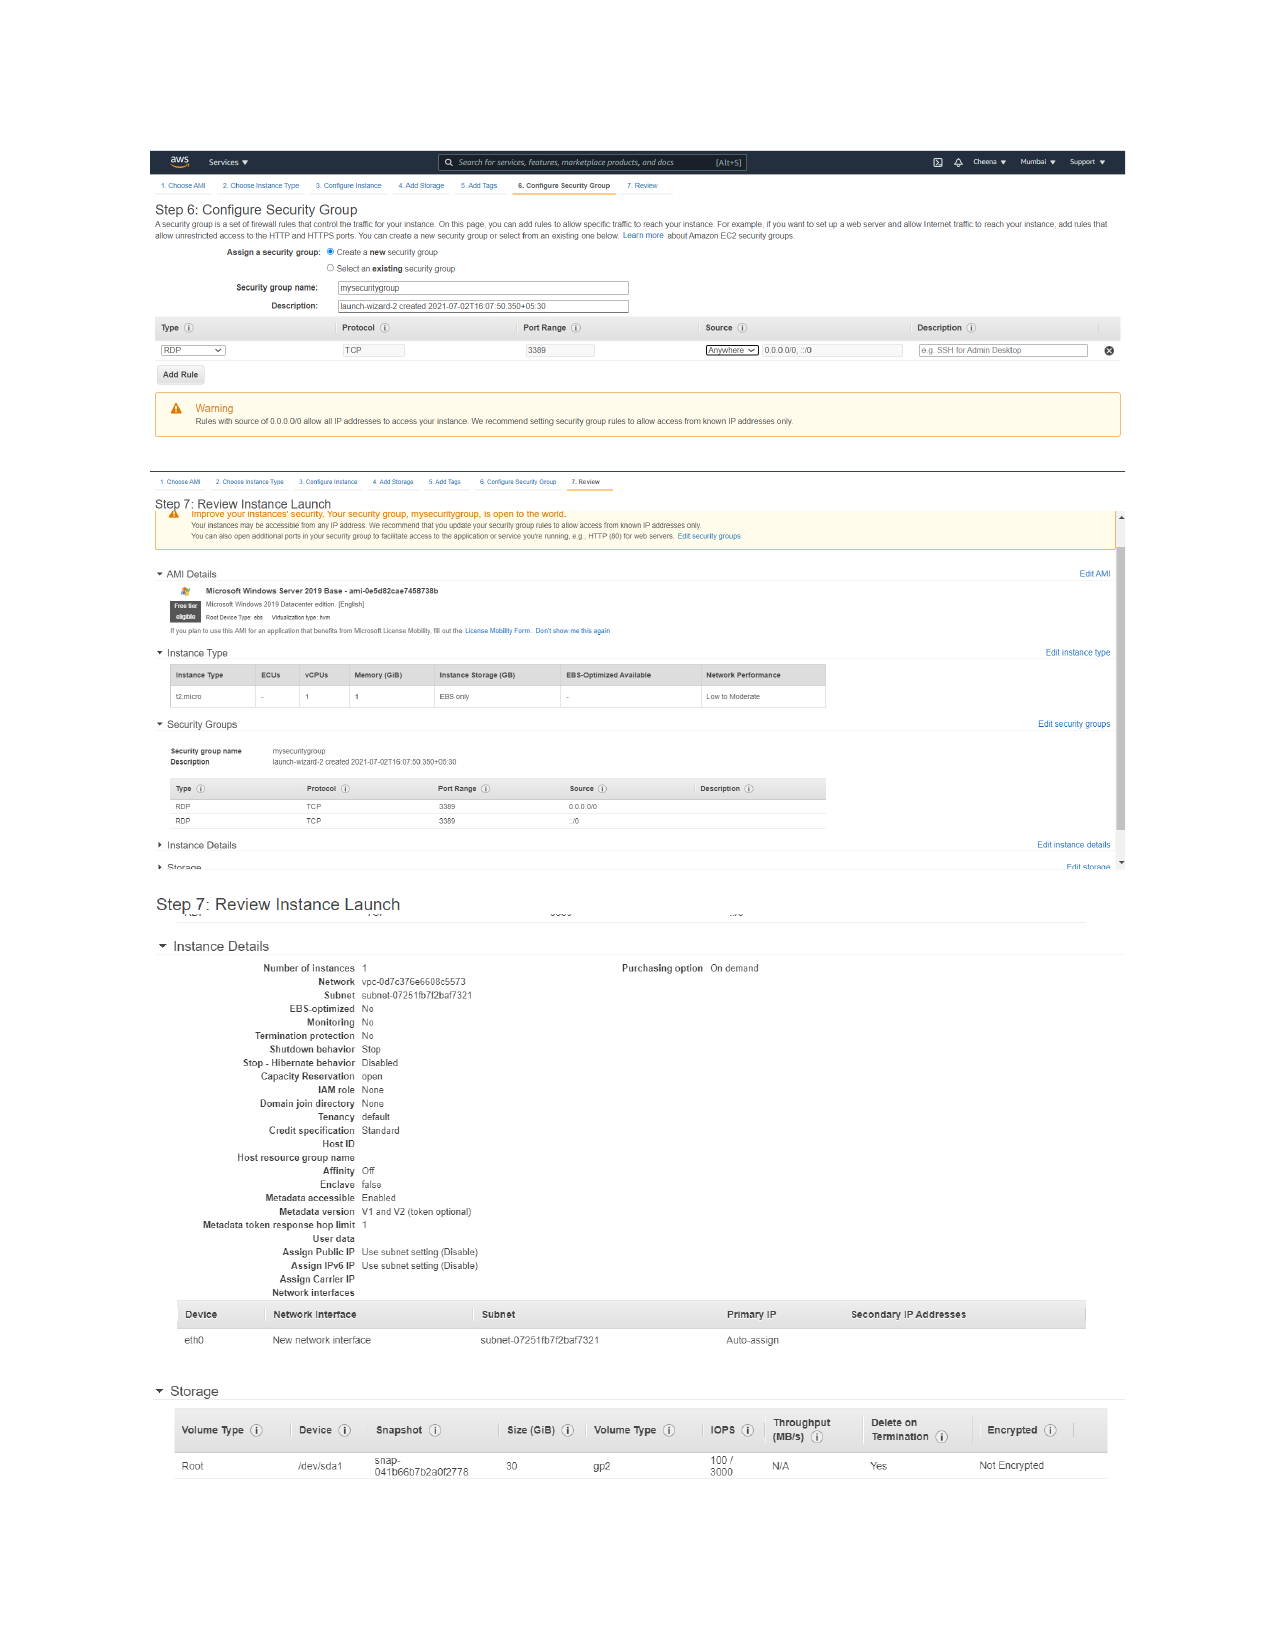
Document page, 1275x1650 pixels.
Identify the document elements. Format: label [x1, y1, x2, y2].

picture [150, 471, 1125, 873]
picture [150, 890, 1125, 1361]
picture [150, 1378, 1125, 1481]
picture [150, 150, 1125, 453]
